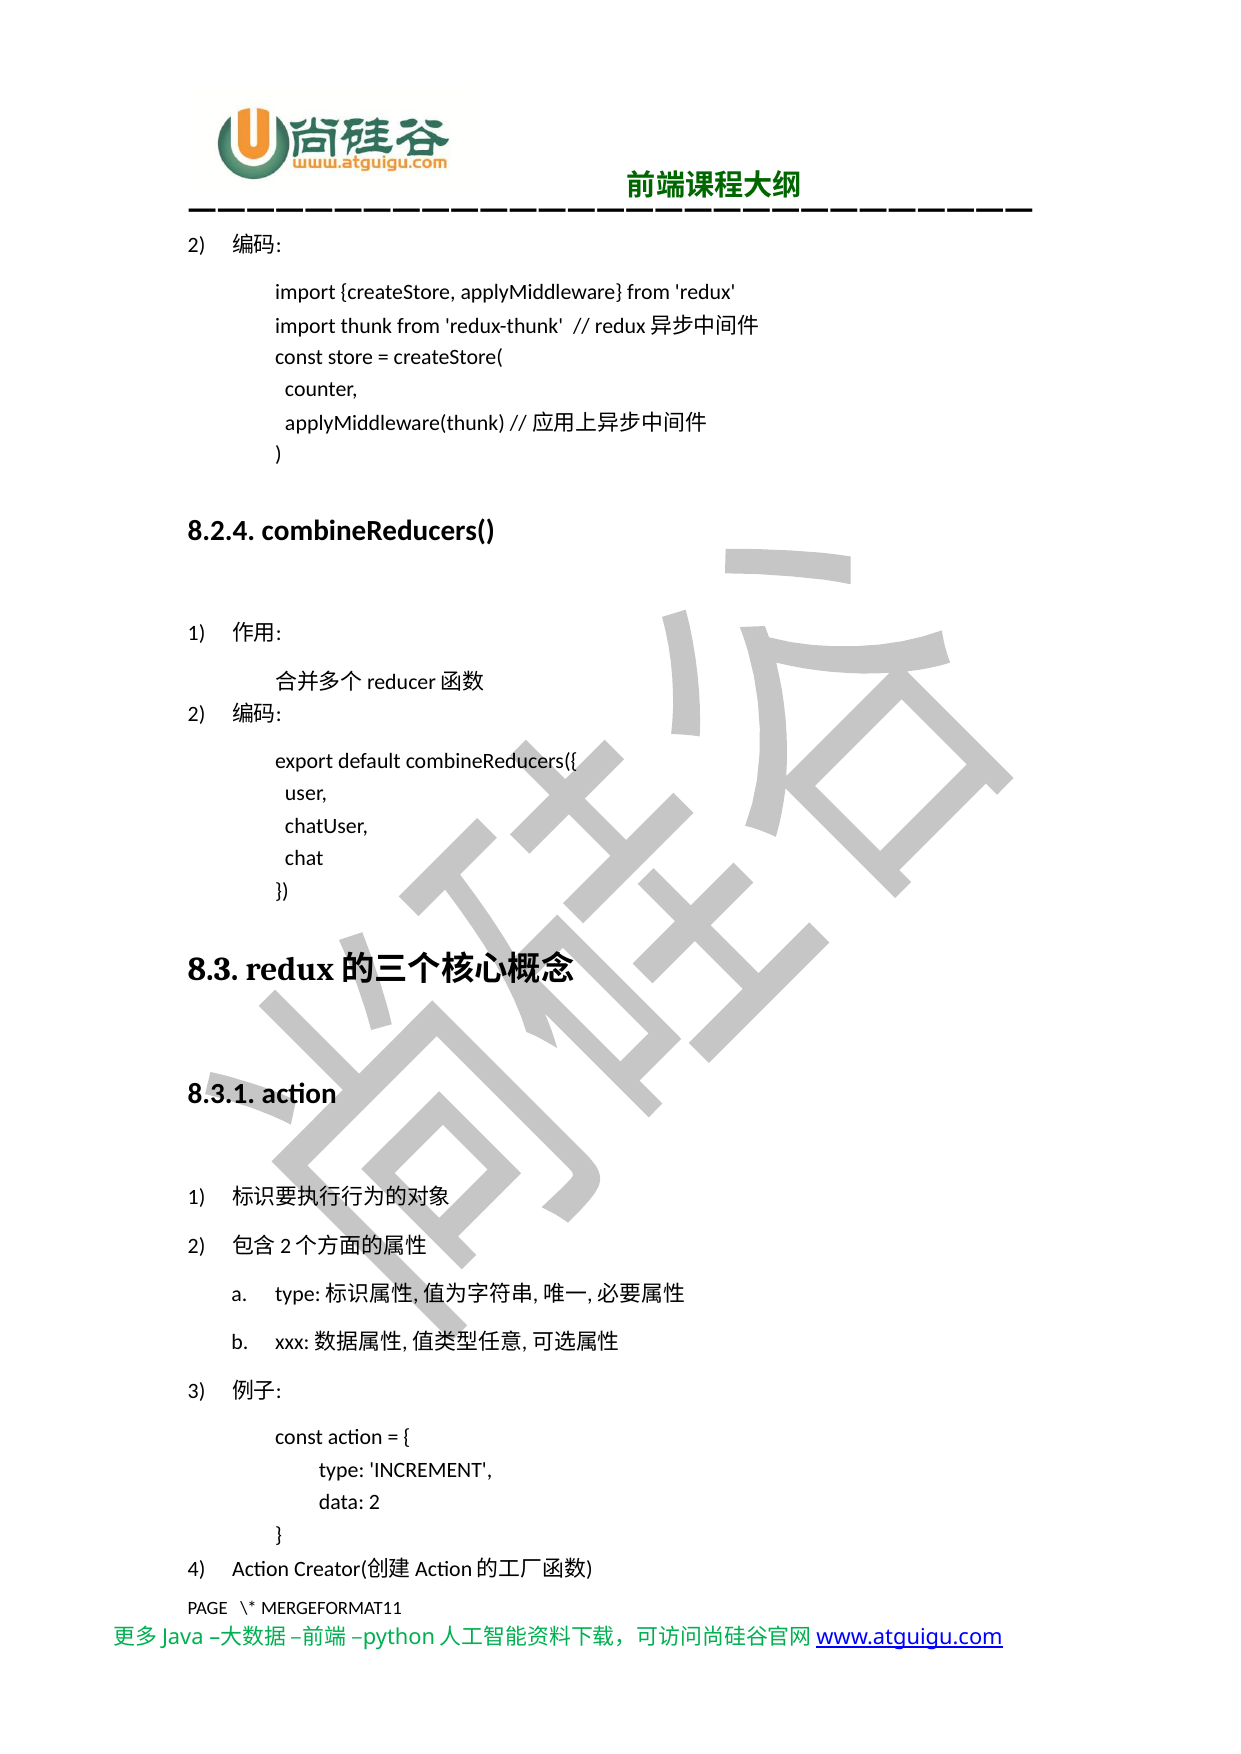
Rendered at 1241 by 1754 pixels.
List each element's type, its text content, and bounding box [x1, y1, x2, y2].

list Action Creator(创建Action的工厂函数) [187, 1551, 1053, 1583]
list 标识要执行行为的对象 [187, 1179, 1053, 1211]
picture [187, 88, 479, 195]
list 编码: [187, 227, 1053, 259]
text user, [231, 777, 1053, 809]
text counter, [231, 372, 1053, 405]
text const action = { [187, 1421, 1053, 1453]
text const store = createStore( [231, 340, 1053, 372]
text import {createStore, applyMiddleware} from 'redux' [231, 275, 1053, 307]
subtitle 8.3.1. action [187, 1061, 1053, 1126]
list xxx: 数据属性, 值类型任意, 可选属性 [231, 1324, 1053, 1356]
text }) [231, 874, 1053, 907]
text applyMiddleware(thunk) // 应用上异步中间件 [231, 405, 1053, 437]
list 包含2个方面的属性 [187, 1227, 1053, 1260]
text 合并多个reducer函数 [231, 663, 1053, 696]
list 例子: [187, 1372, 1053, 1405]
text chatUser, [231, 809, 1053, 842]
text chat [231, 842, 1053, 874]
subtitle 8.3. redux的三个核心概念 [187, 934, 1053, 999]
subtitle 8.2.4. combineReducers() [187, 497, 1053, 562]
text import thunk from 'redux-thunk' // redux异步中间件 [231, 307, 1053, 340]
text data: 2 [187, 1486, 1053, 1518]
list 编码: [187, 696, 1053, 728]
list type: 标识属性, 值为字符串, 唯一, 必要属性 [231, 1276, 1053, 1308]
text export default combineReducers({ [231, 744, 1053, 777]
text type: 'INCREMENT', [187, 1453, 1053, 1486]
text ) [231, 437, 1053, 470]
list 作用: [187, 615, 1053, 647]
text } [187, 1518, 1053, 1551]
